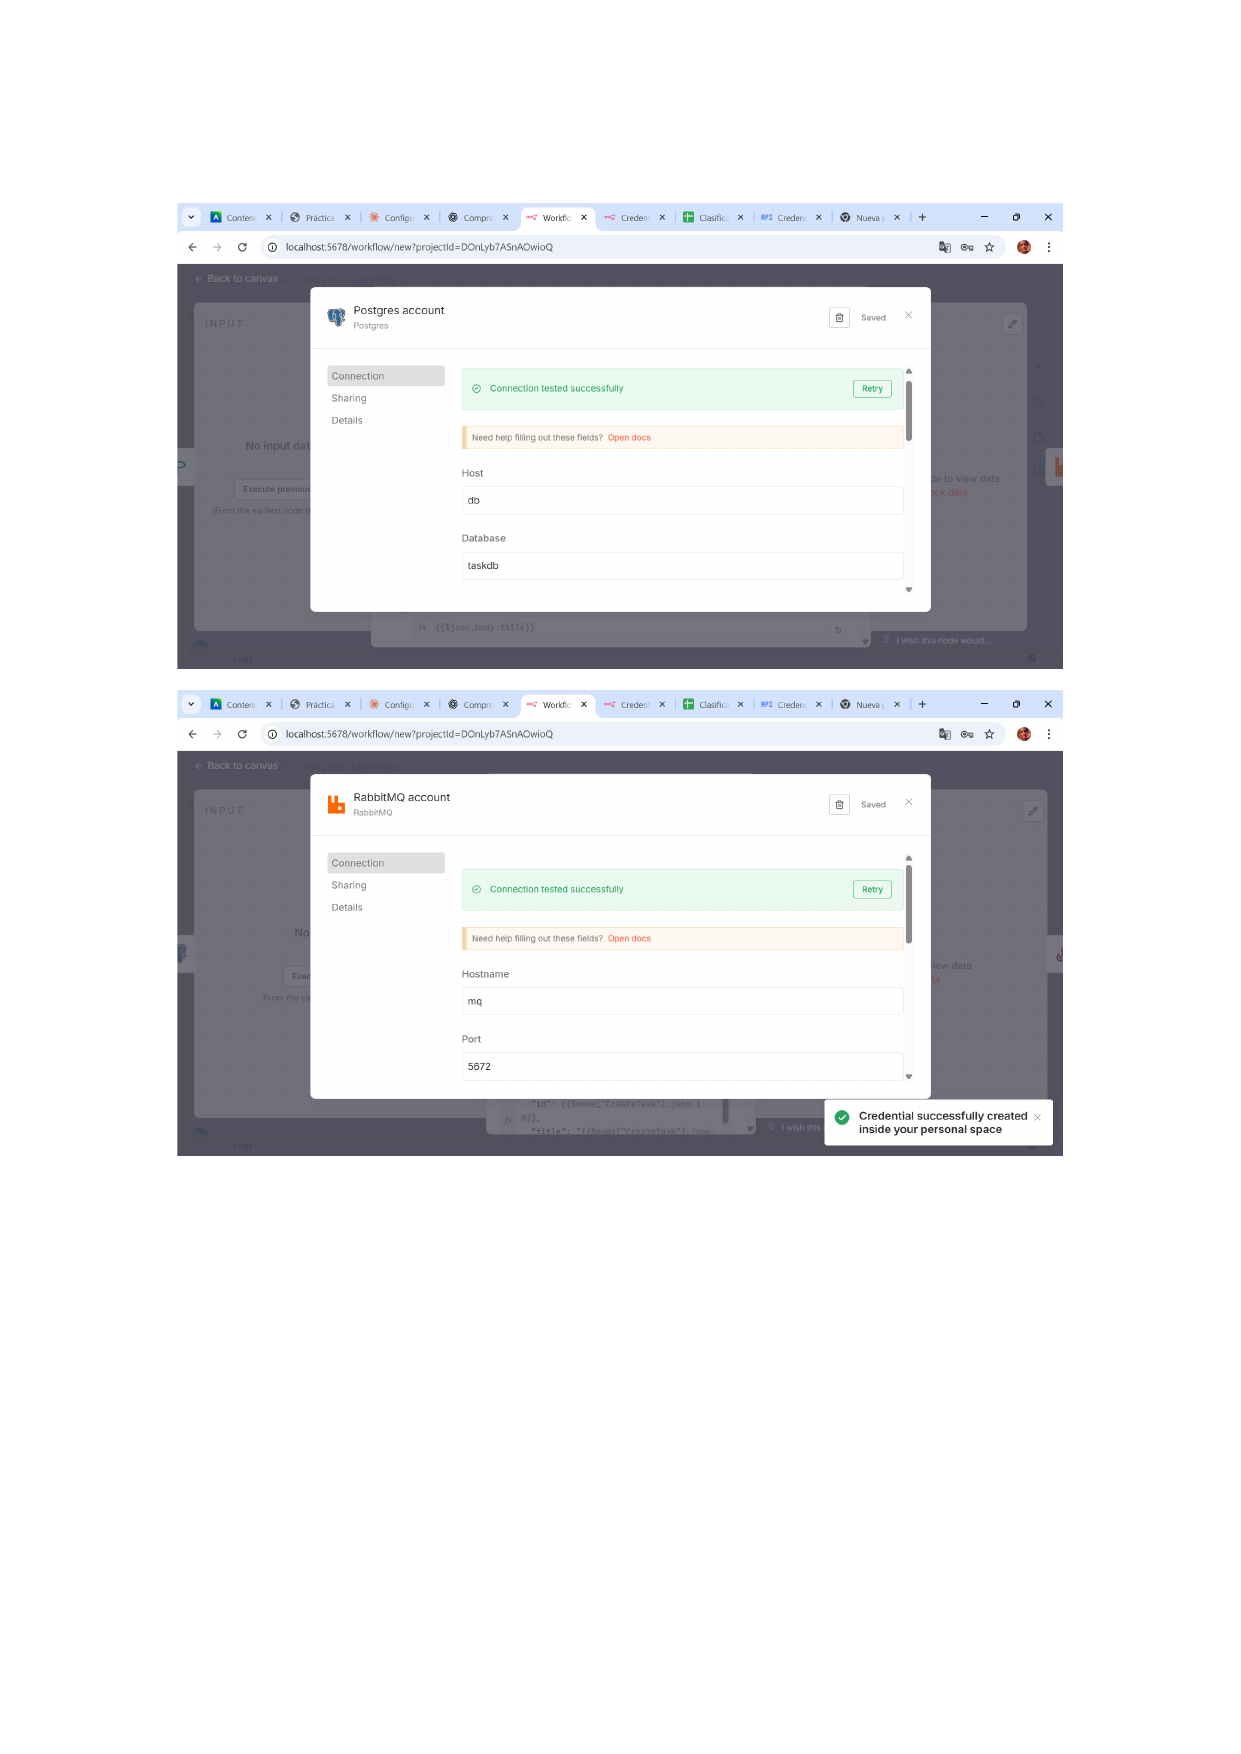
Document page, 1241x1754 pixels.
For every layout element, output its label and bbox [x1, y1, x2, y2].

picture [177, 203, 1063, 669]
picture [177, 690, 1063, 1156]
